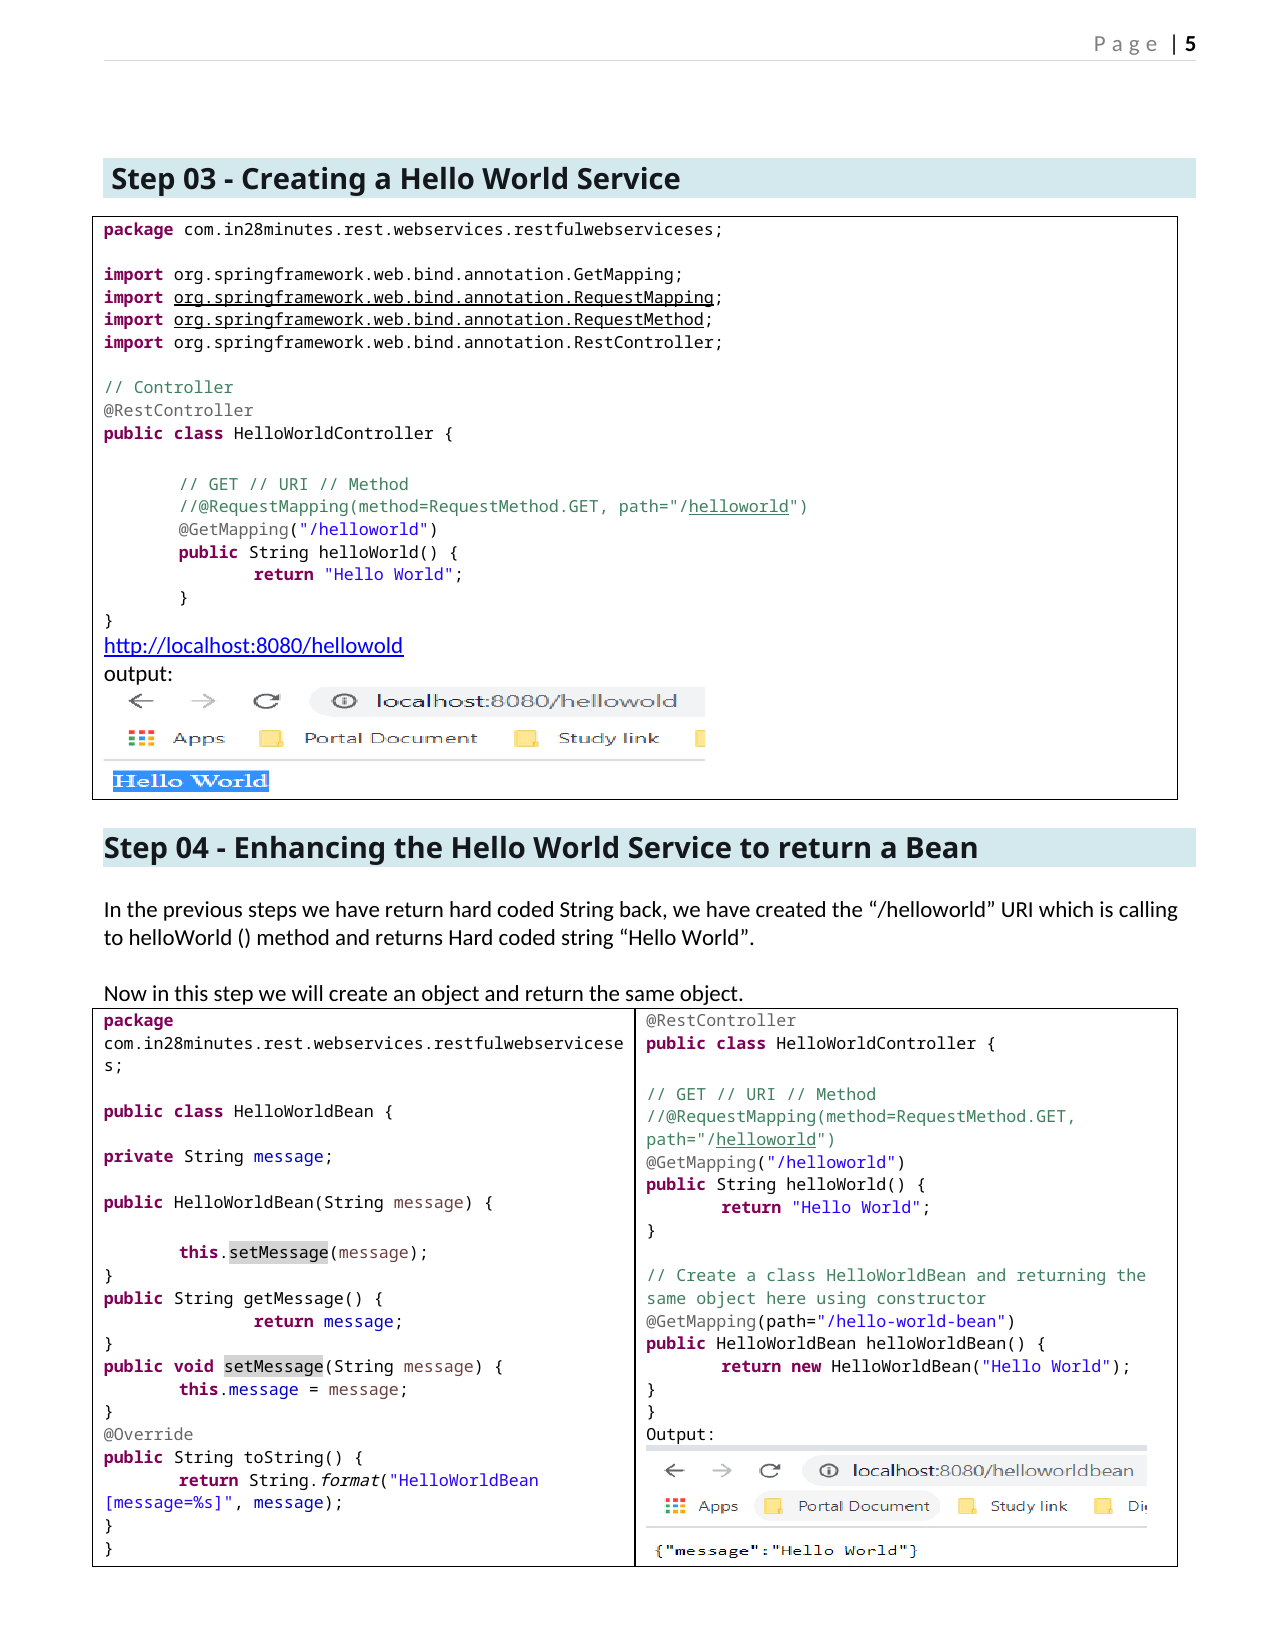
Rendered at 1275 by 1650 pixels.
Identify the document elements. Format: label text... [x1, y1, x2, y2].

text Step 04 - Enhancing the Hello World Service to return a Bean [103, 828, 1196, 867]
picture [646, 1445, 1147, 1566]
picture [103, 687, 706, 799]
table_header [636, 1009, 1177, 1566]
text Now in this step we will create an object and return the same object. [103, 979, 1196, 1008]
table_header package com.in28minutes.rest.webservices.restfulwebserviceses; import org.springframework.web.bind.annotation.GetMapping; import org.springframework.web.bind.annotation.RequestMapping; import org.springframework.web.bind.annotation.RequestMethod; import org.springframework.web.bind.annotation.RestController; // Controller @RestController public class HelloWorldController { // GET // URI // Method //@RequestMapping(method=RequestMethod.GET, path="/helloworld") @GetMapping("/helloworld") public String helloWorld() { return "Hello World"; } } http://localhost:8080/hellowold output: [93, 217, 1177, 799]
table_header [93, 1009, 634, 1566]
text In the previous steps we have return hard coded String back, we have created the “/helloworld” URI which is calling to helloWorld () method and returns Hard coded string “Hello World”. [103, 896, 1196, 952]
text Step 03 - Creating a Hello World Service [103, 158, 1196, 198]
